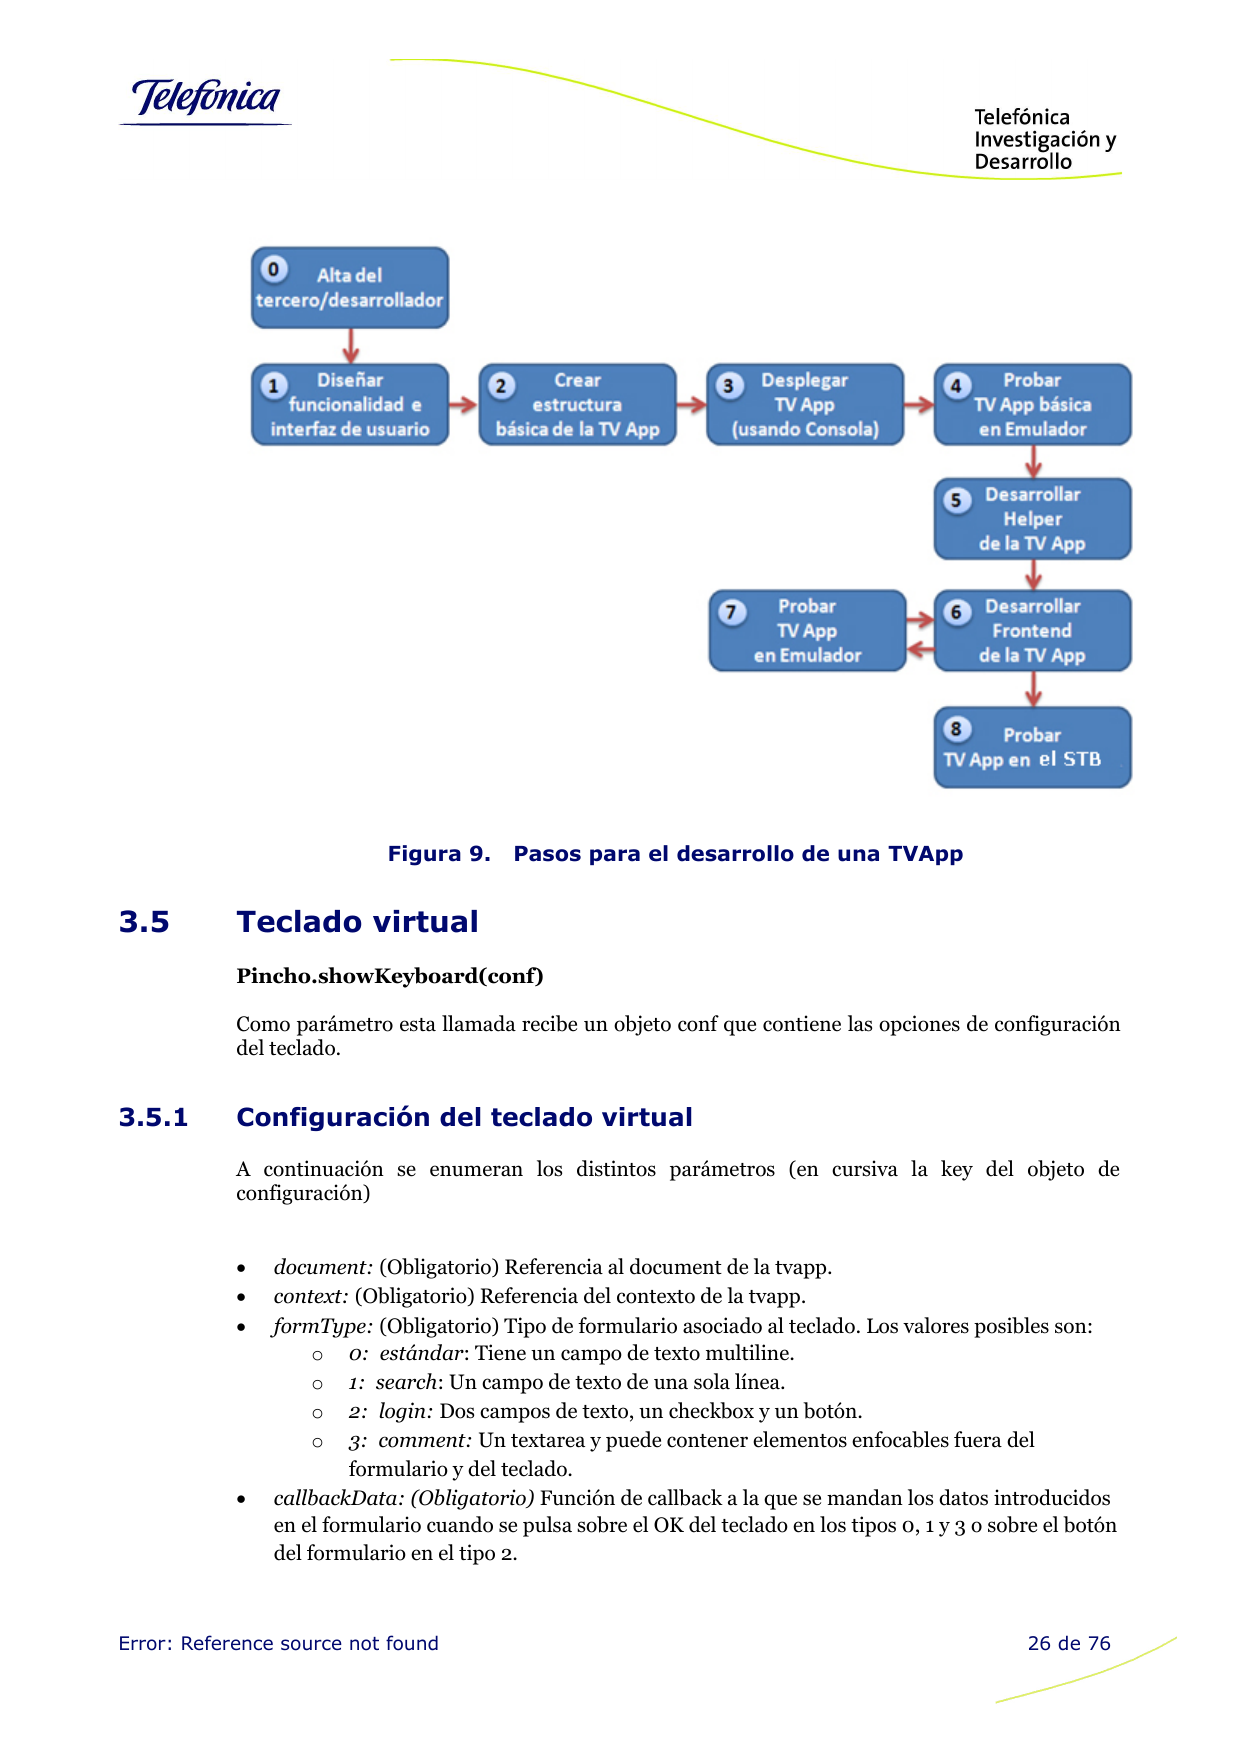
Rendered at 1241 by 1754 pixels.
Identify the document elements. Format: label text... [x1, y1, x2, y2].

list 2: login: Dos campos de texto, un checkbox y un botón. [311, 1400, 1122, 1425]
text Configuración del teclado virtual [118, 1102, 1122, 1133]
list document: (Obligatorio) Referencia al document de la tvapp. [236, 1254, 1122, 1279]
list callbackData: (Obligatorio) Función de callback a la que se mandan los datos introducidos en el formulario cuando se pulsa sobre el OK del teclado en los tipos 0, 1 y 3 o sobre el botón del formulario en el tipo 2. [236, 1485, 1122, 1565]
picture [118, 59, 1123, 180]
text Como parámetro esta llamada recibe un objeto conf que contiene las opciones de configuración del teclado. [236, 1013, 1122, 1060]
text Teclado virtual [118, 908, 1122, 939]
picture [236, 224, 1145, 804]
text Pincho.showKeyboard(conf) [236, 964, 1122, 988]
list 1: search: Un campo de texto de una sola línea. [311, 1371, 1122, 1396]
list 3: comment: Un textarea y puede contener elementos enfocables fuera del formulario y del teclado. [311, 1429, 1122, 1481]
list formType: (Obligatorio) Tipo de formulario asociado al teclado. Los valores posibles son: [236, 1312, 1122, 1338]
list context: (Obligatorio) Referencia del contexto de la tvapp. [236, 1283, 1122, 1308]
list 0: estándar: Tiene un campo de texto multiline. [311, 1342, 1122, 1367]
text Pasos para el desarrollo de una TVApp [281, 841, 1122, 866]
text A continuación se enumeran los distintos parámetros (en cursiva la key del objeto de configuración) [236, 1158, 1122, 1205]
picture [995, 1592, 1177, 1720]
